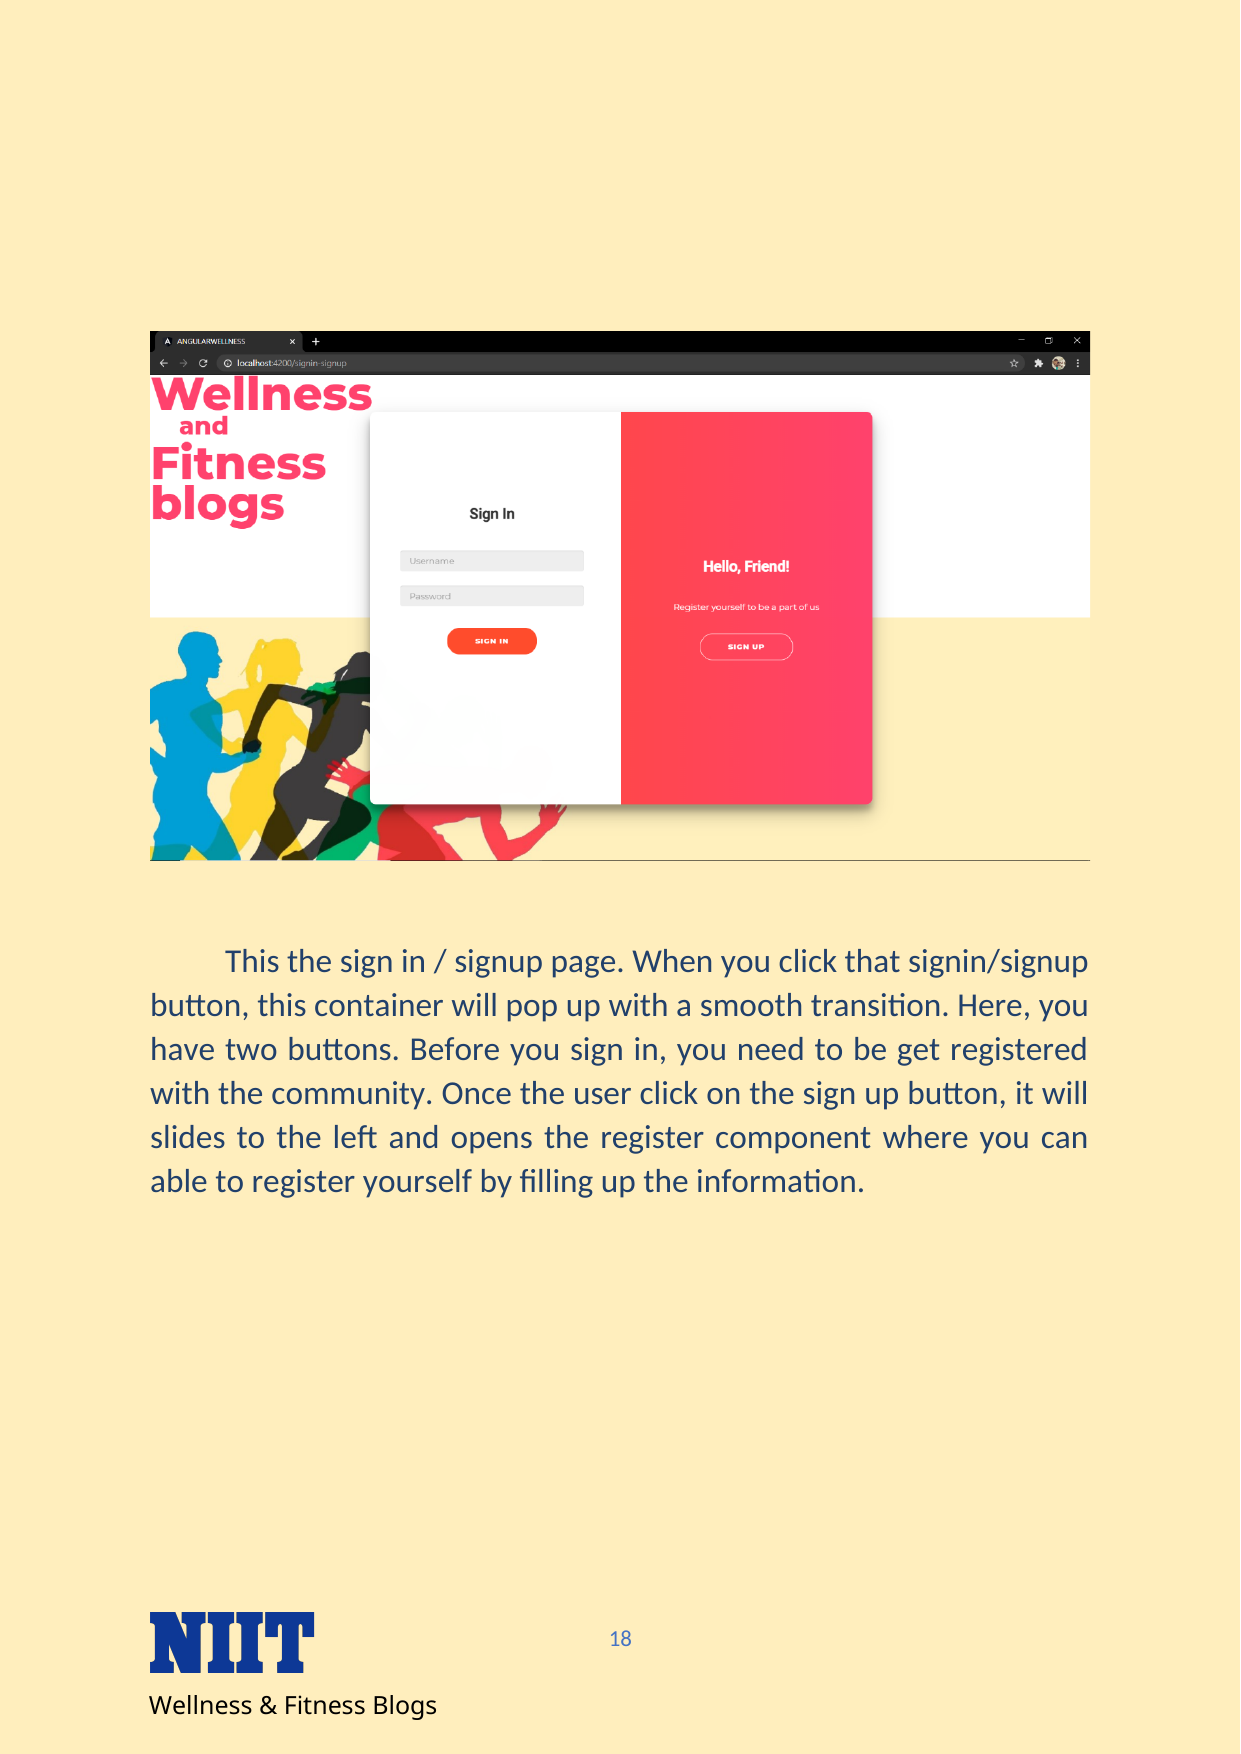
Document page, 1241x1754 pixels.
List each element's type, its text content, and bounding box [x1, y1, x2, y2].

picture [150, 720, 166, 757]
text This the sign in / signup page. When you click that signin/signup button, this container will pop up with a smooth transition. Here, you have two buttons. Before you sign in, you need to be get registered with the community. Once the user click on the sign up button, it will slides to the left and opens the register component where you can able to register yourself by filling up the information. [150, 940, 1090, 1201]
picture [150, 1612, 315, 1673]
picture [150, 331, 1091, 861]
